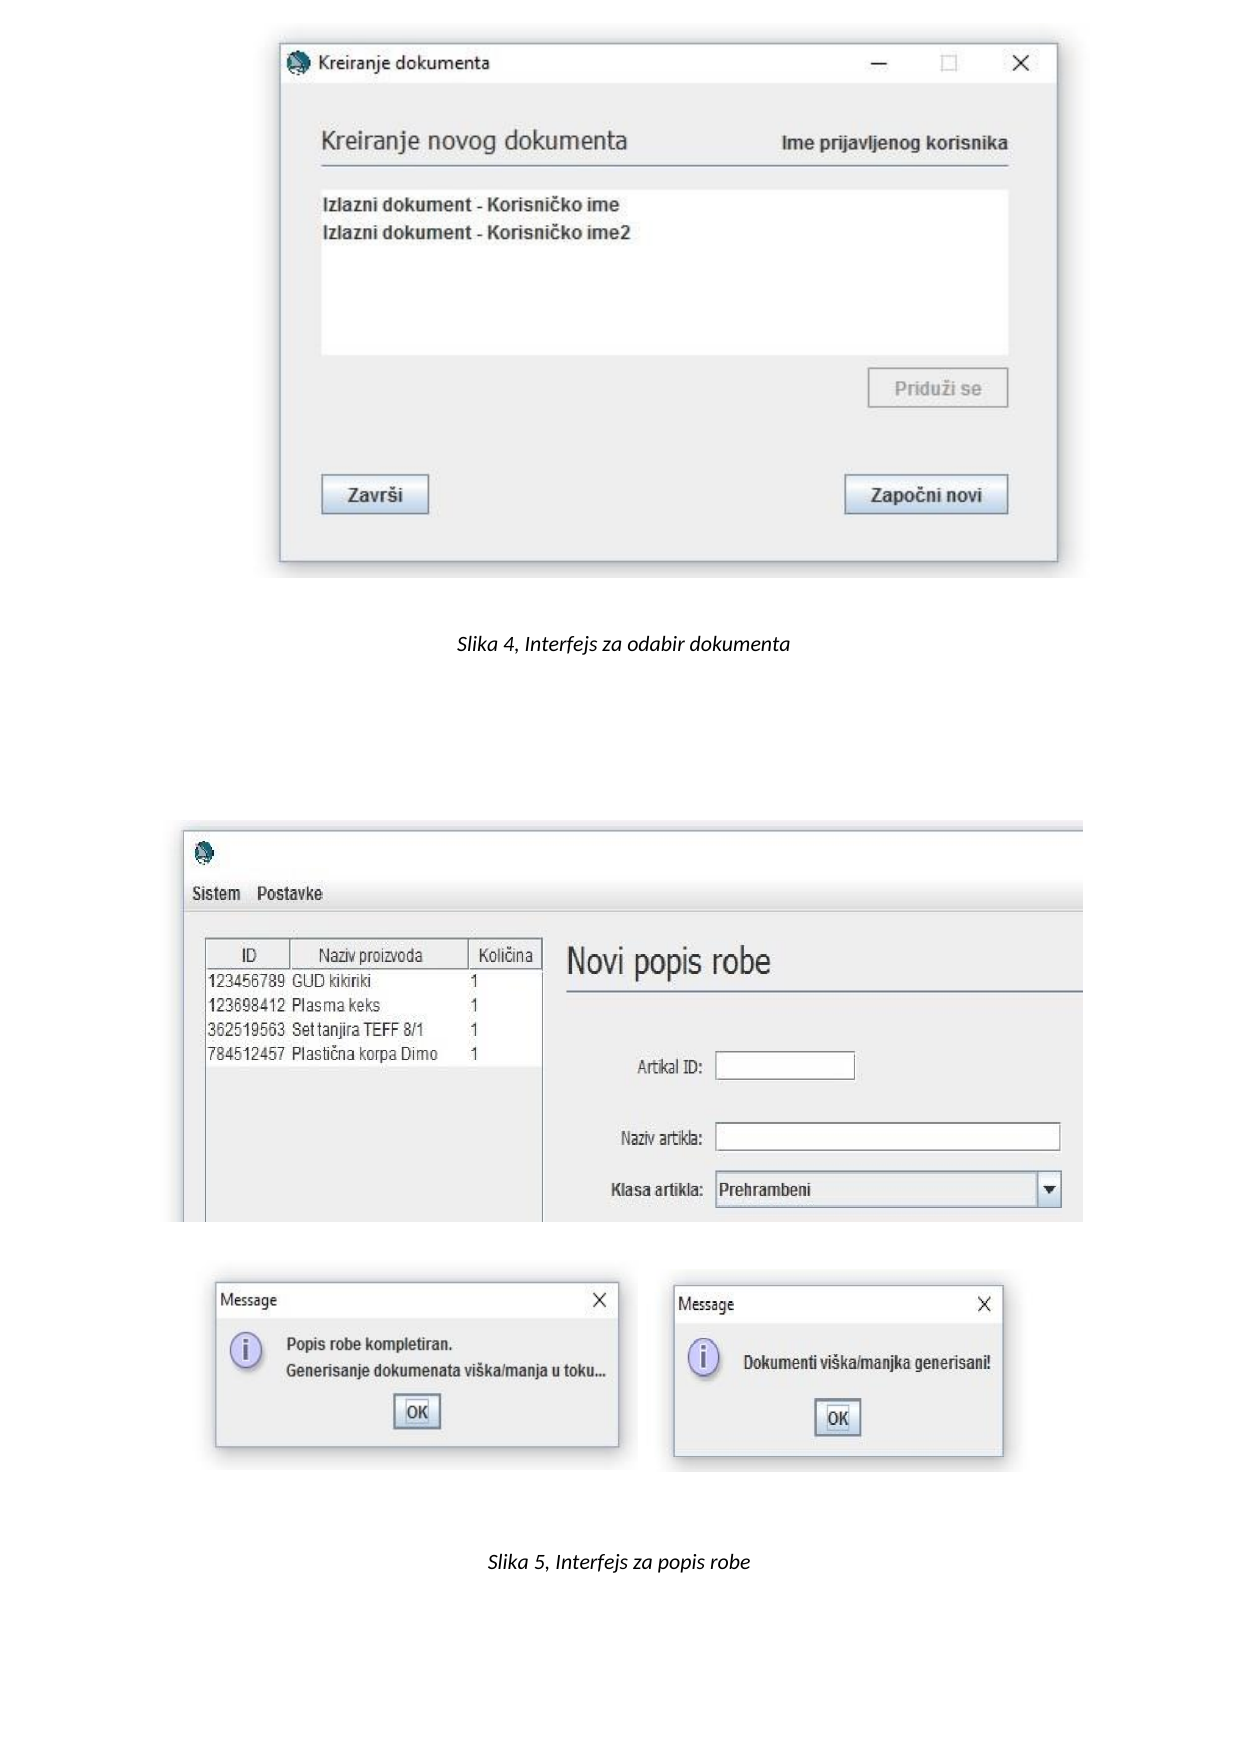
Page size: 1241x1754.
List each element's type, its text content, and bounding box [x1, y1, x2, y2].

picture [253, 23, 1093, 578]
picture [192, 1250, 1040, 1472]
text Slika 4, Interfejs za odabir dokumenta [150, 630, 1090, 656]
picture [150, 819, 1083, 1222]
